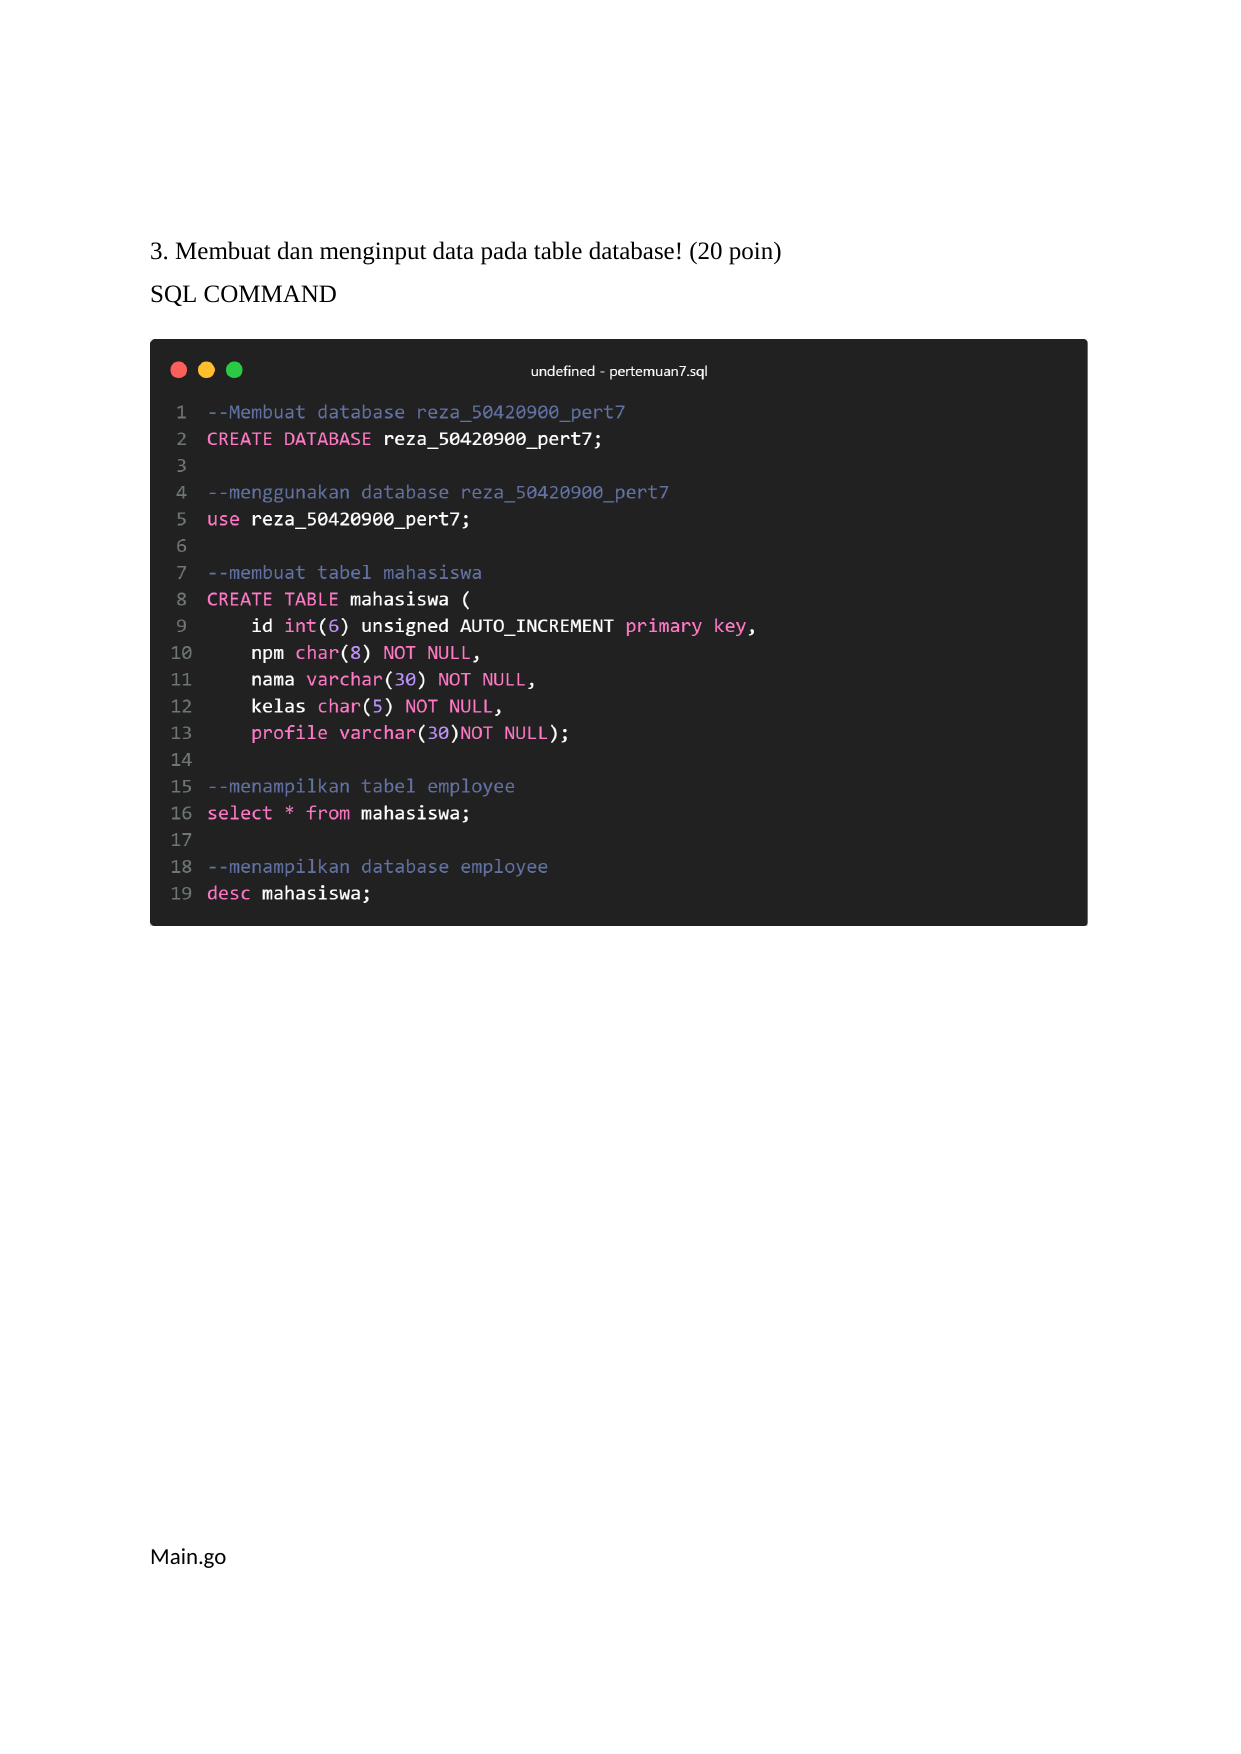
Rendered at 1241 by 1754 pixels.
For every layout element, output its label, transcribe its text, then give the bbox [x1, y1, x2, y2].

list 3. Membuat dan menginput data pada table database! (20 poin) [150, 236, 1090, 265]
text Main.go [150, 1542, 1090, 1571]
picture [150, 339, 1088, 926]
list SQL COMMAND [150, 279, 1090, 308]
